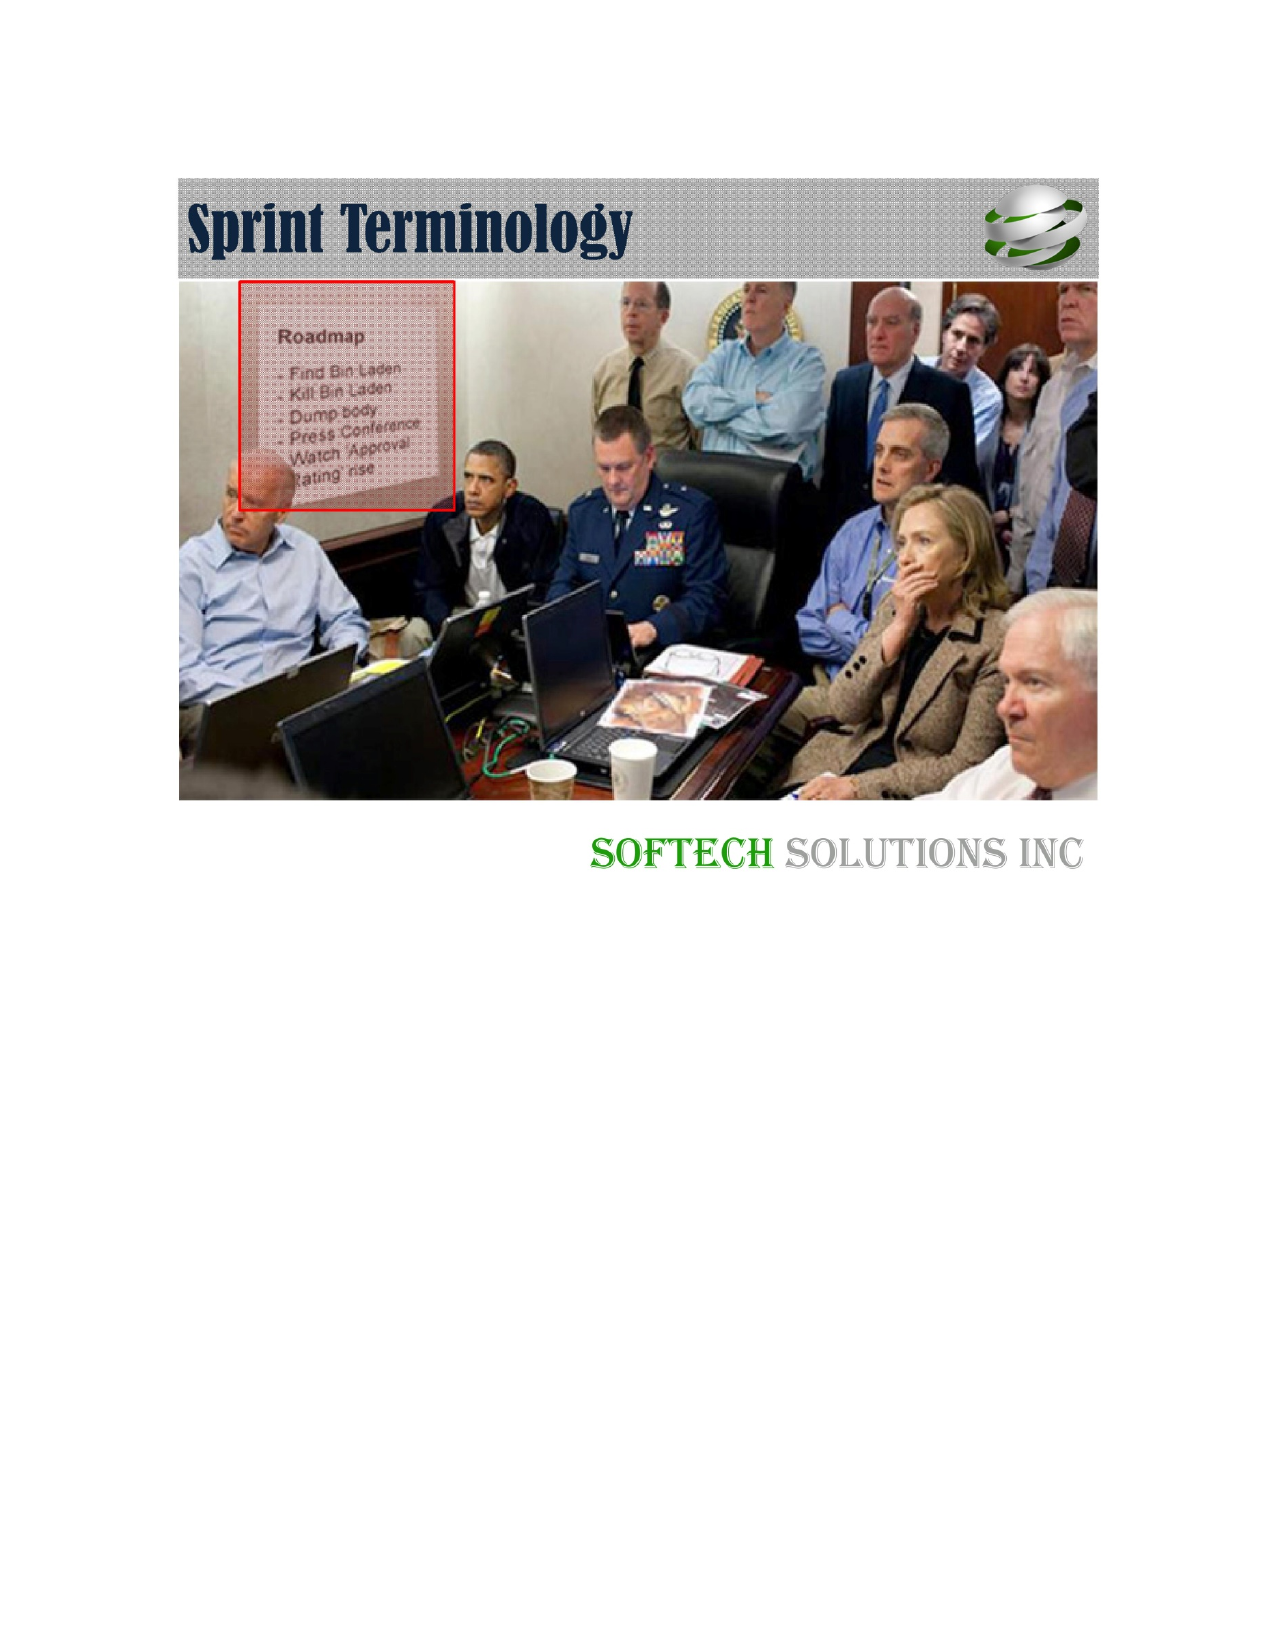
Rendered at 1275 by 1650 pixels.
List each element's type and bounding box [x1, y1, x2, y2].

picture [150, 150, 1125, 904]
